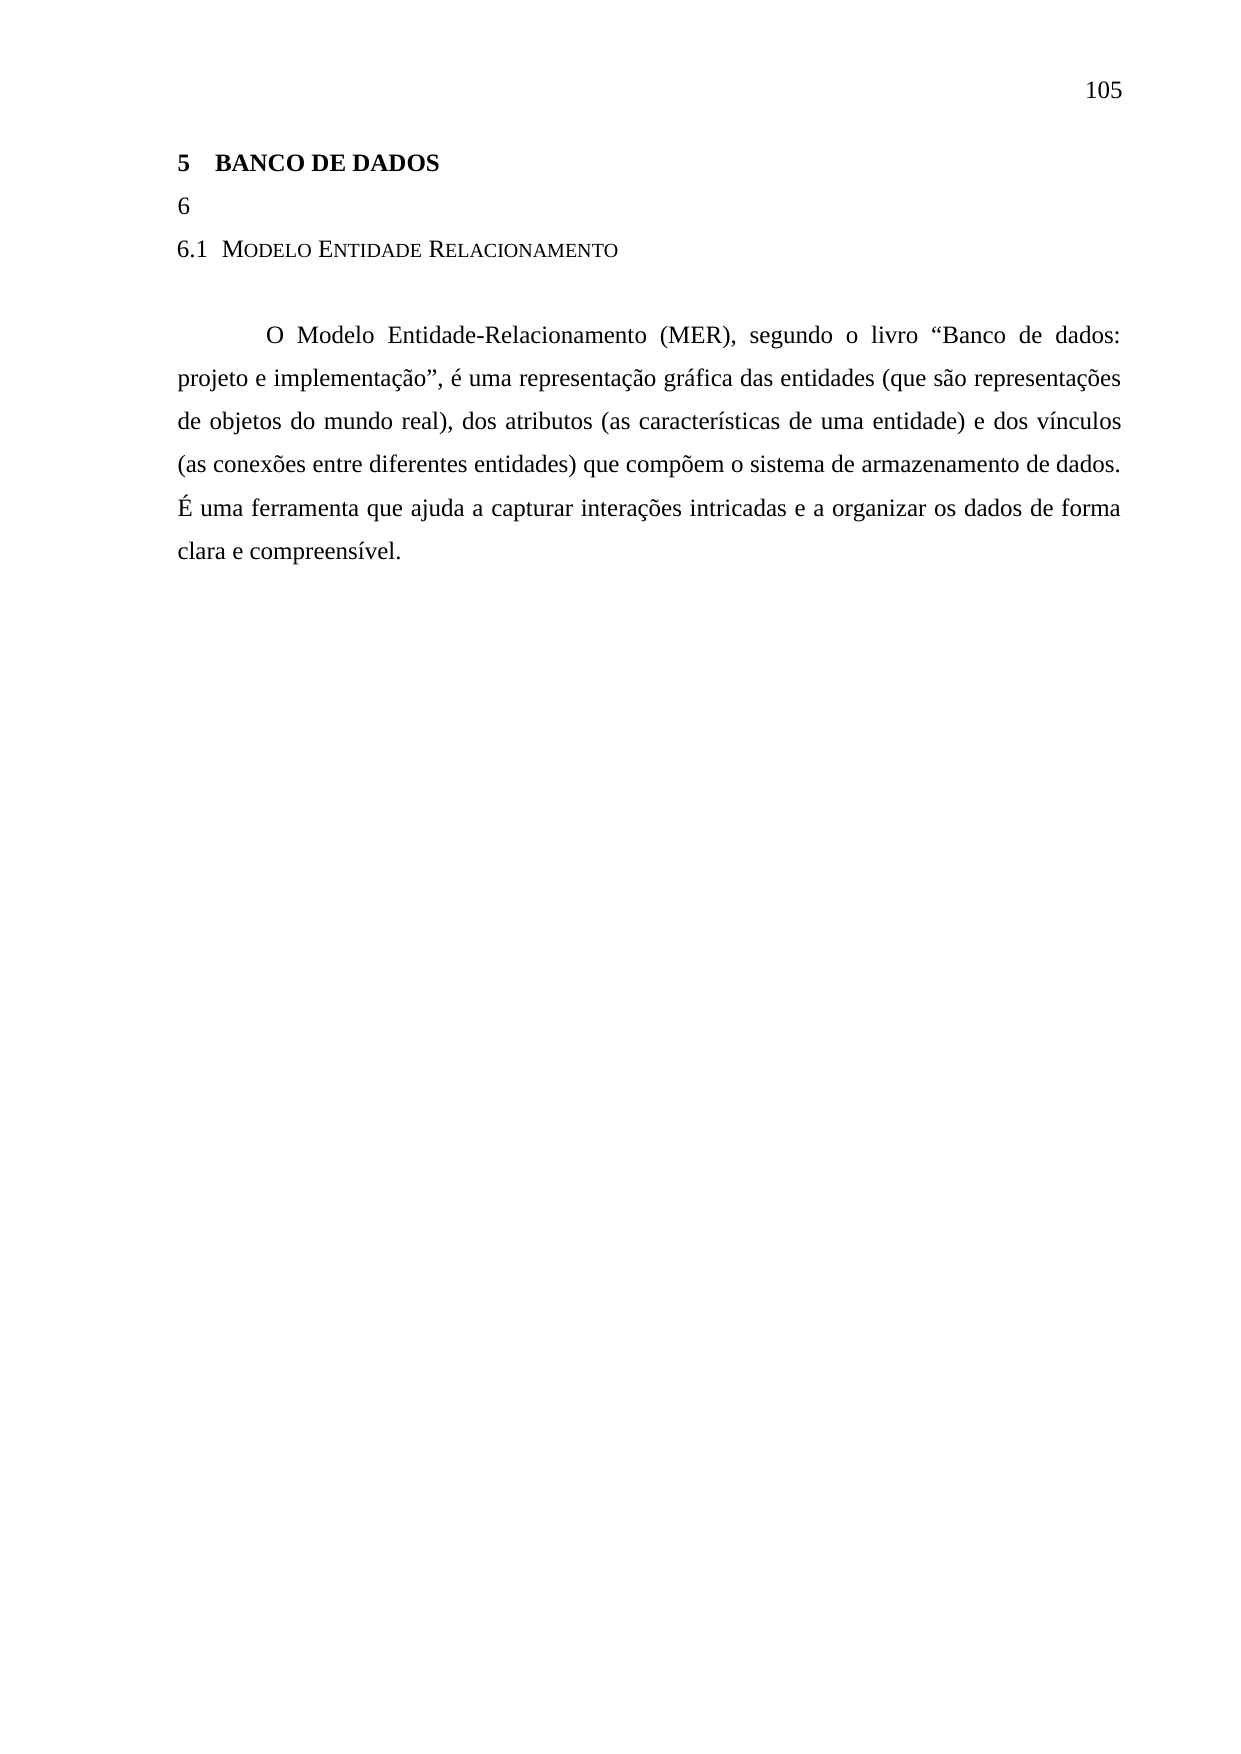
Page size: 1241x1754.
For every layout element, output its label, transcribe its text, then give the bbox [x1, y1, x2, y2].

subtitle BANCO DE DADOS [177, 148, 1122, 176]
text O Modelo Entidade-Relacionamento (MER), segundo o livro “Banco de dados: projeto e implementação”, é uma representação gráfica das entidades (que são representações de objetos do mundo real), dos atributos (as características de uma entidade) e dos vínculos (as conexões entre diferentes entidades) que compõem o sistema de armazenamento de dados. É uma ferramenta que ajuda a capturar interações intricadas e a organizar os dados de forma clara e compreensível. [177, 320, 1122, 564]
subtitle Modelo Entidade Relacionamento [177, 234, 1122, 263]
